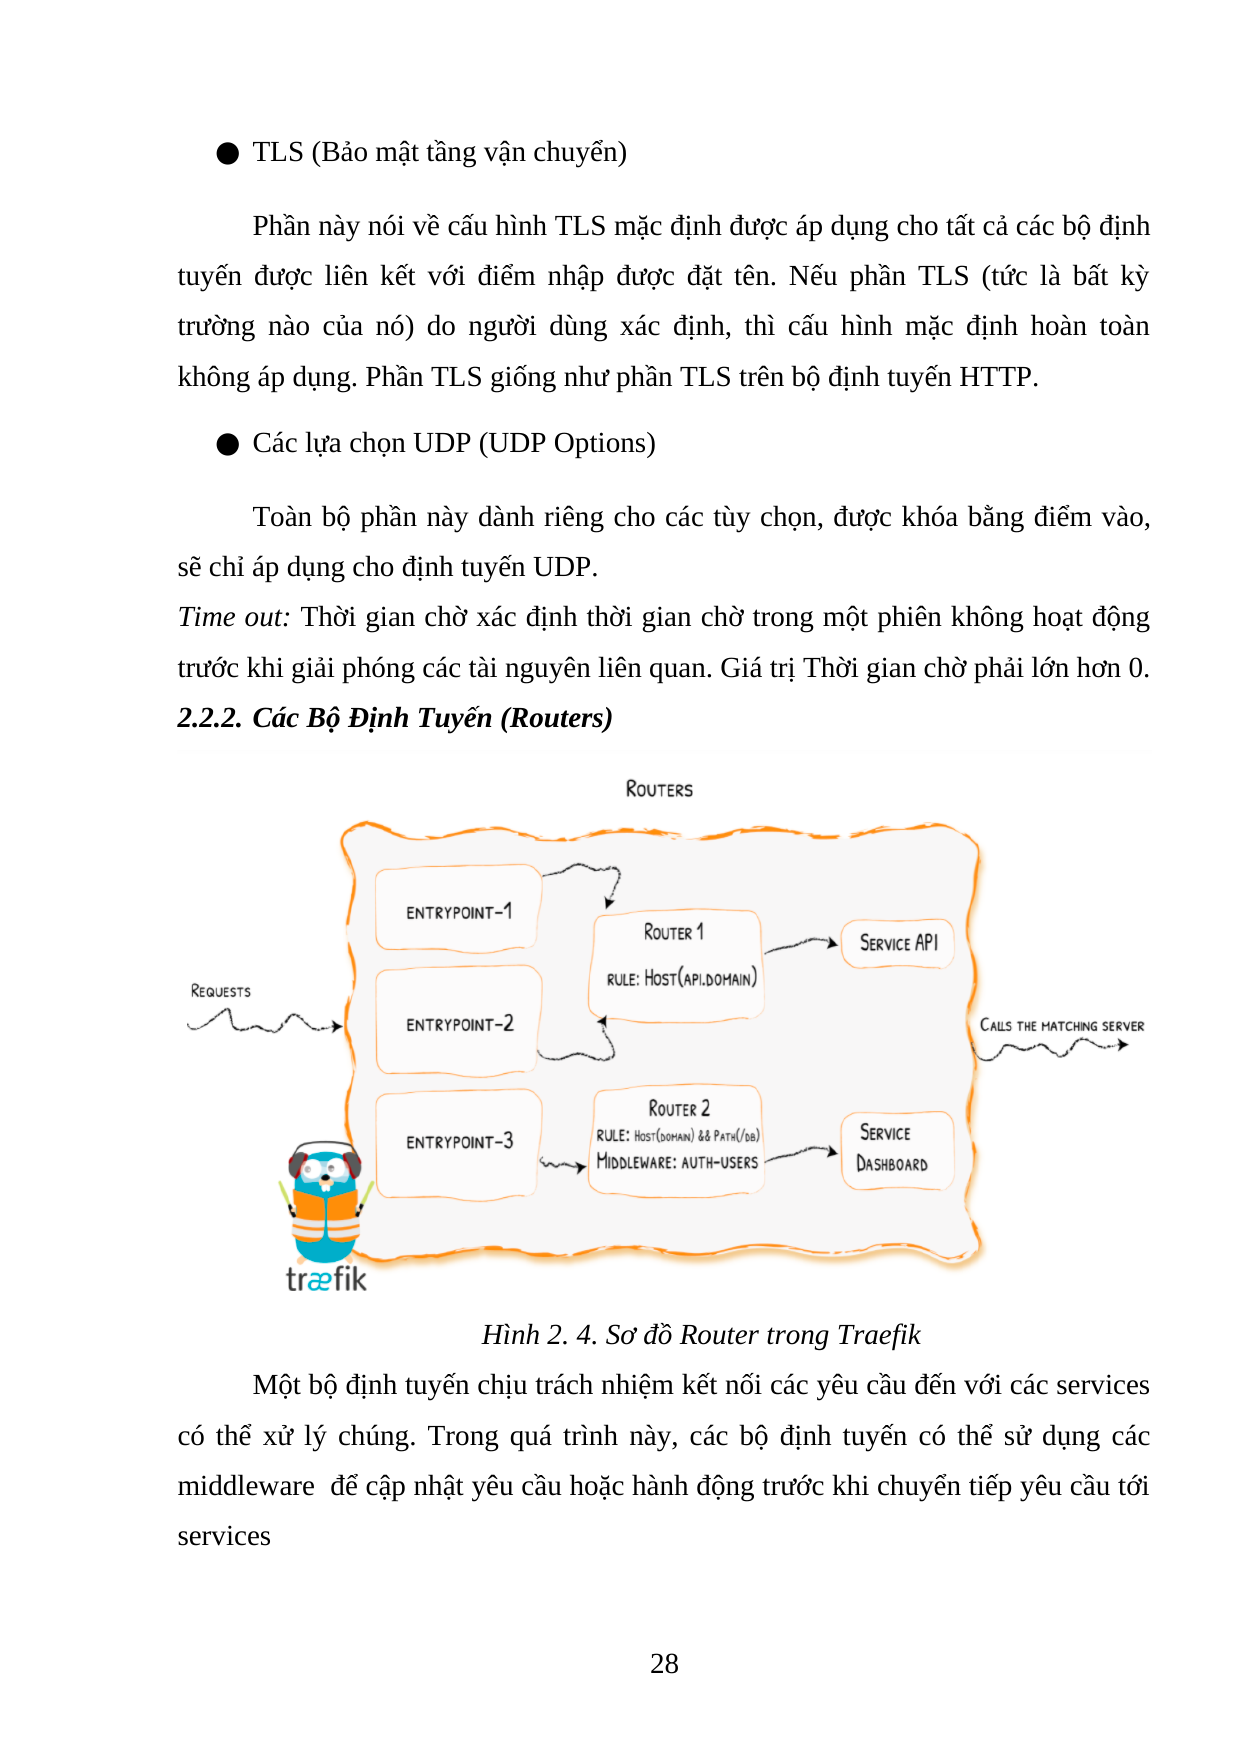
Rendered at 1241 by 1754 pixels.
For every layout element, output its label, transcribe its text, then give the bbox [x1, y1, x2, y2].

text Phần này nói về cấu hình TLS mặc định được áp dụng cho tất cả các bộ định tuyến được liên kết với điểm nhập được đặt tên. Nếu phần TLS (tức là bất kỳ trường nào của nó) do người dùng xác định, thì cấu hình mặc định hoàn toàn không áp dụng. Phần TLS giống như phần TLS trên bộ định tuyến HTTP. [177, 208, 1152, 392]
list Các lựa chọn UDP (UDP Options) [215, 409, 1152, 469]
subtitle Các Bộ Định Tuyến (Routers) [177, 700, 1152, 733]
list TLS (Bảo mật tầng vận chuyển) [215, 118, 1152, 178]
text Hình 2. 4. Sơ đồ Router trong Traefik [177, 1317, 1152, 1351]
text Một bộ định tuyến chịu trách nhiệm kết nối các yêu cầu đến với các services có thể xử lý chúng. Trong quá trình này, các bộ định tuyến có thể sử dụng các middleware để cập nhật yêu cầu hoặc hành động trước khi chuyển tiếp yêu cầu tới services [177, 1367, 1152, 1552]
picture [177, 750, 1153, 1301]
text Time out: Thời gian chờ xác định thời gian chờ trong một phiên không hoạt động trước khi giải phóng các tài nguyên liên quan. Giá trị Thời gian chờ phải lớn hơn 0. [177, 599, 1152, 683]
text Toàn bộ phần này dành riêng cho các tùy chọn, được khóa bằng điểm vào, sẽ chỉ áp dụng cho định tuyến UDP. [177, 499, 1152, 583]
